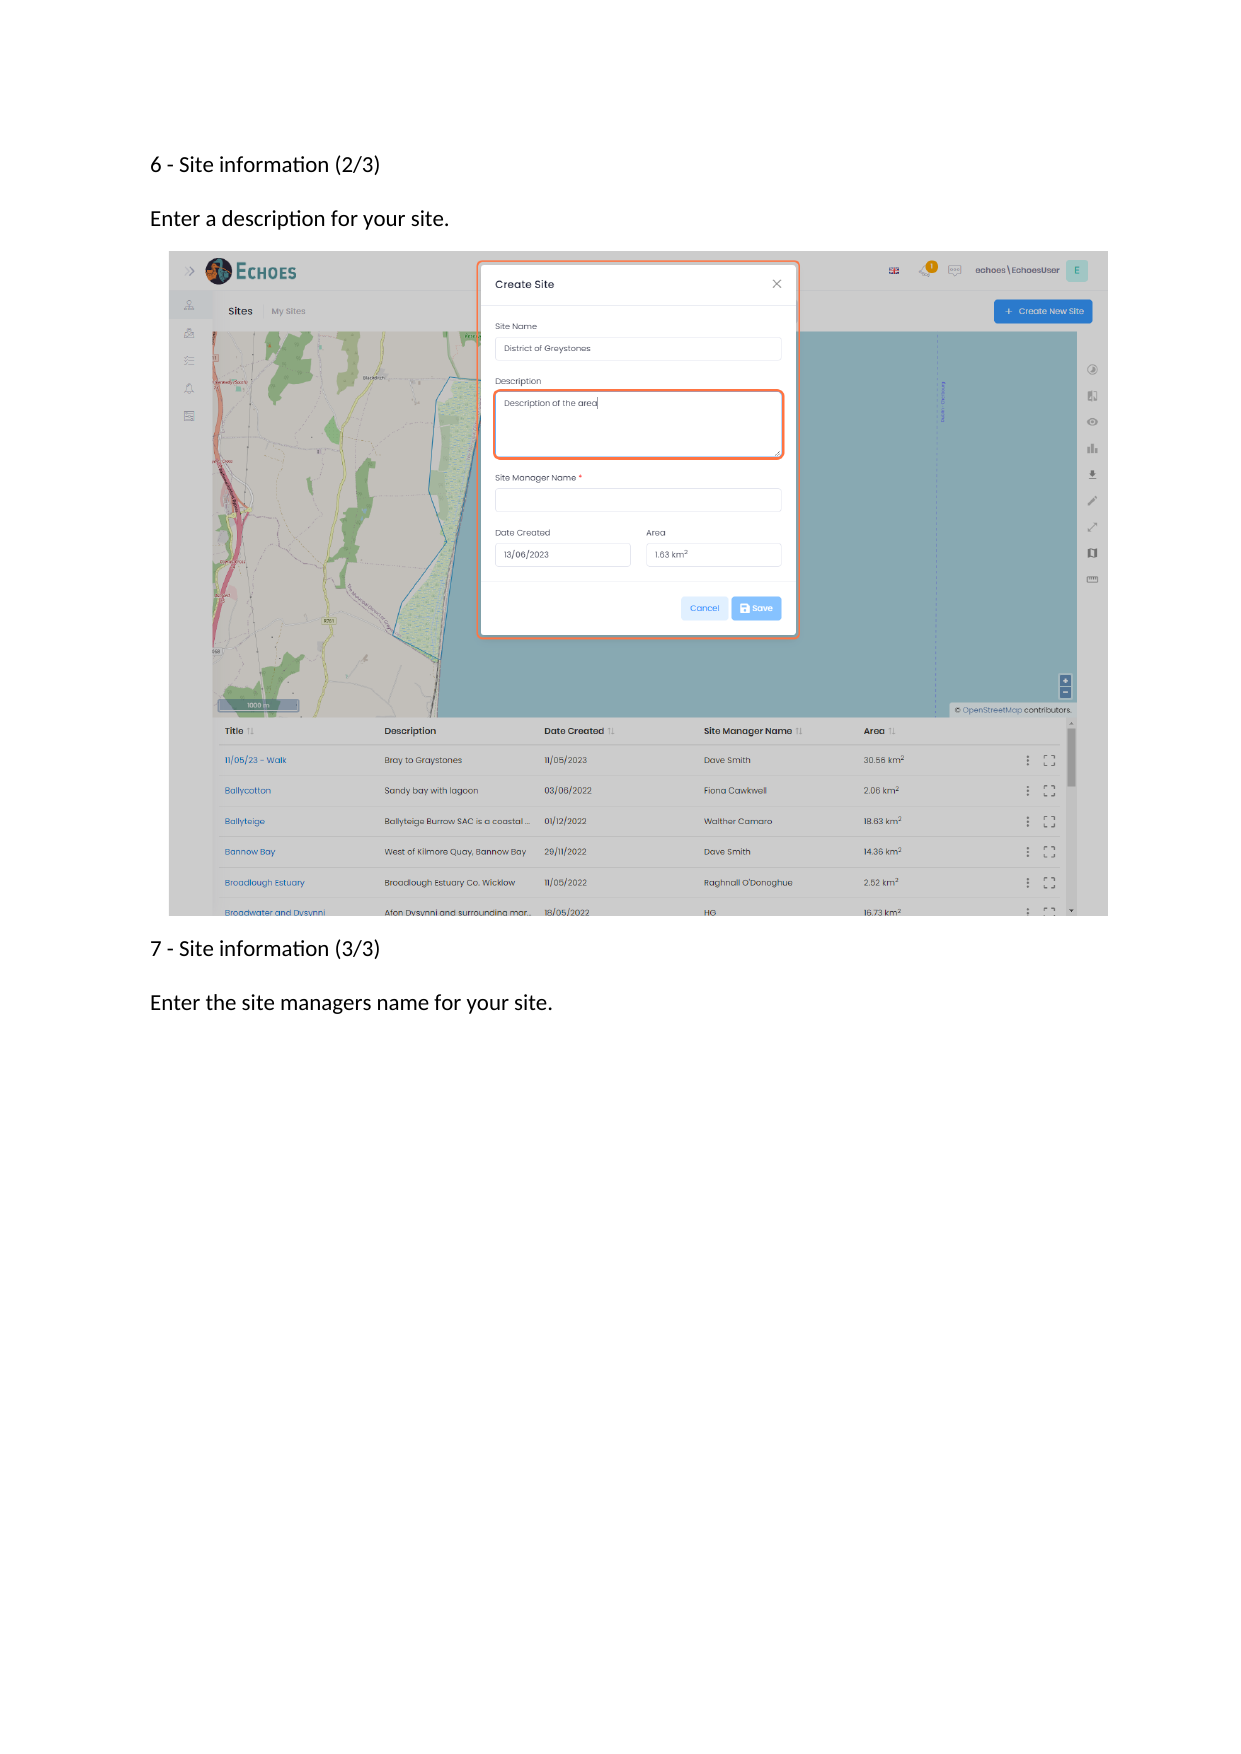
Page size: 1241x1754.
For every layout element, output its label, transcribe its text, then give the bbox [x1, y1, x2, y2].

text Enter a description for your site. [150, 197, 1090, 234]
text Enter the site managers name for your site. [150, 981, 1090, 1018]
text 7 - Site information (3/3) [150, 934, 1090, 962]
text 6 - Site information (2/3) [150, 150, 1090, 178]
